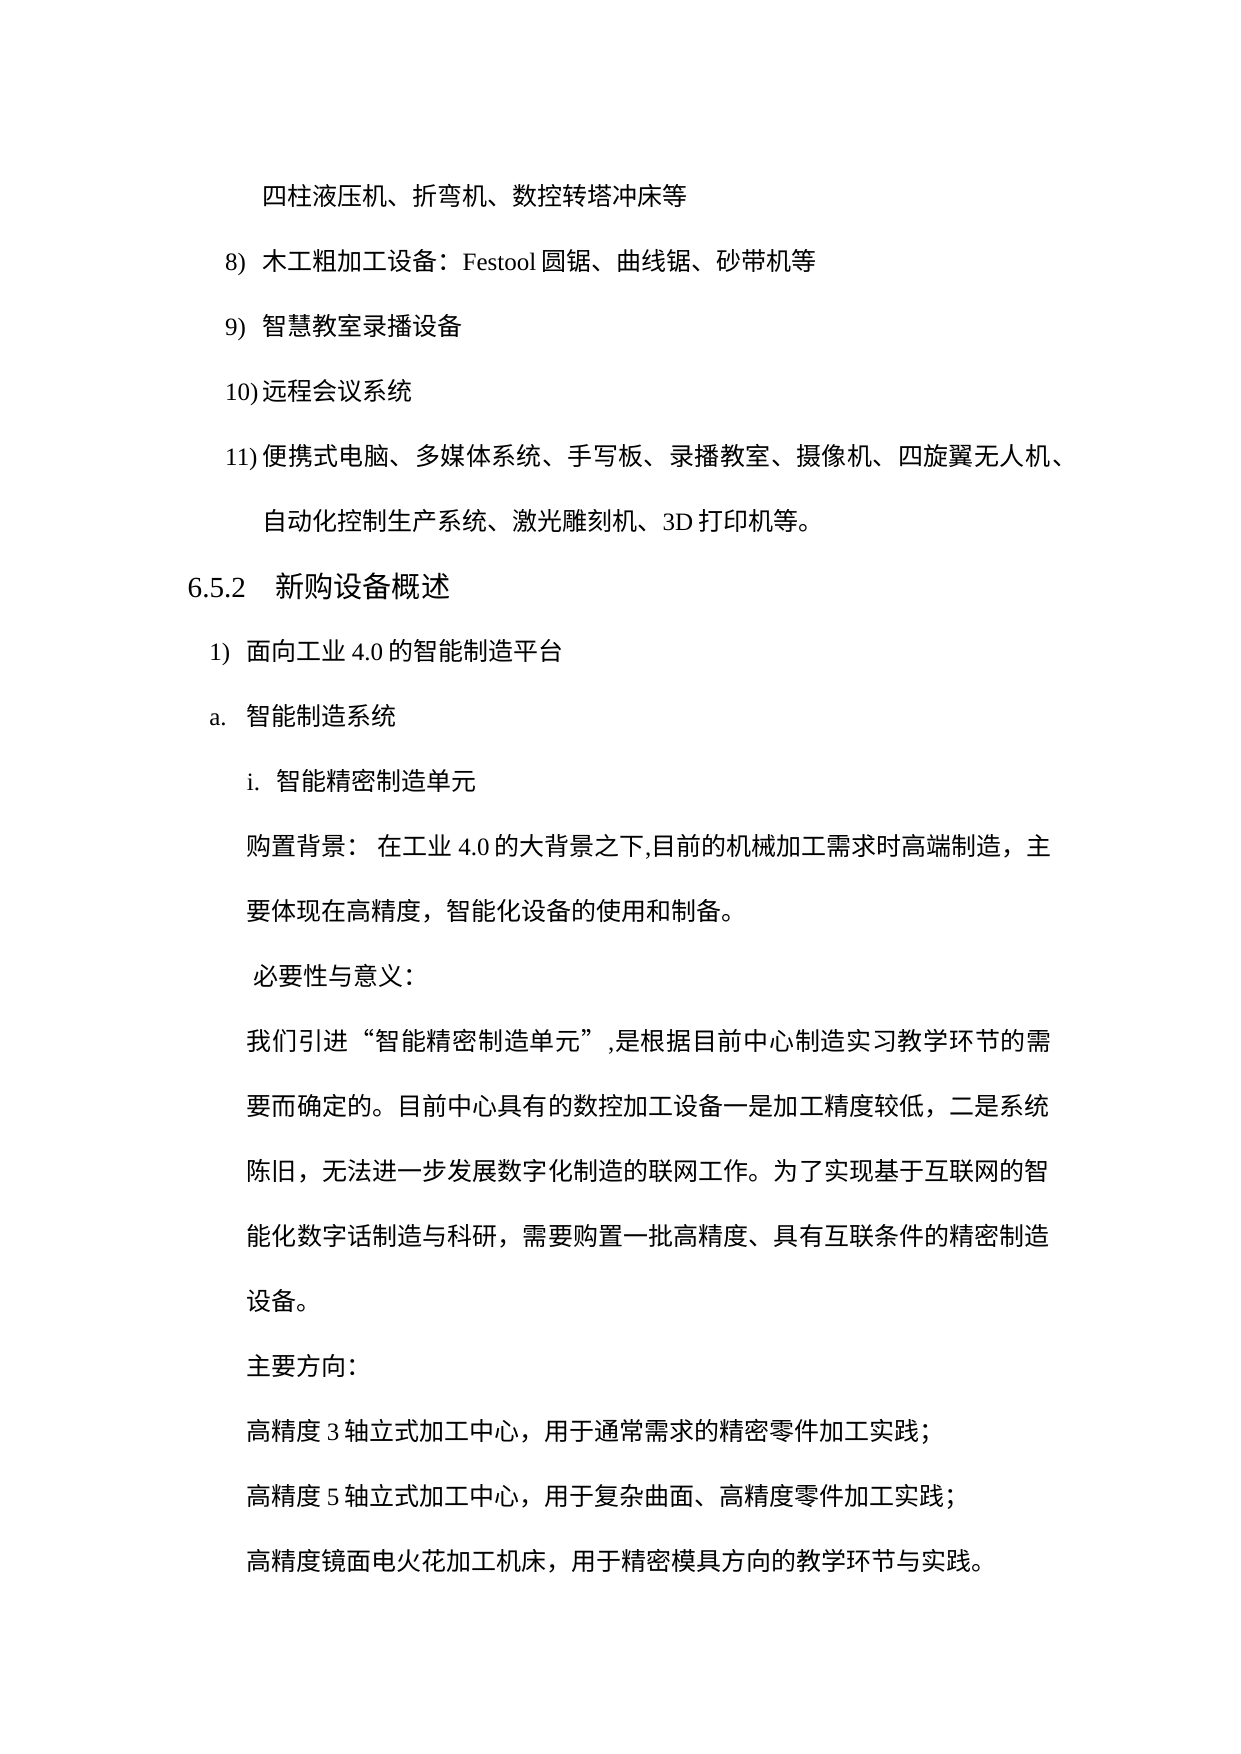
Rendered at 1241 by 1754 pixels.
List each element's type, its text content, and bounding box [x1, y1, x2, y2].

text 我们引进“智能精密制造单元”,是根据目前中心制造实习教学环节的需要而确定的。目前中心具有的数控加工设备一是加工精度较低，二是系统陈旧，无法进一步发展数字化制造的联网工作。为了实现基于互联网的智能化数字话制造与科研，需要购置一批高精度、具有互联条件的精密制造设备。 [247, 1007, 1053, 1332]
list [225, 162, 1053, 227]
text 6.5.2 新购设备概述 [187, 552, 1053, 617]
list 智慧教室录播设备 [225, 292, 1053, 357]
list 便携式电脑、多媒体系统、手写板、录播教室、摄像机、四旋翼无人机、自动化控制生产系统、激光雕刻机、3D打印机等。 [225, 422, 1053, 552]
text 高精度3轴立式加工中心，用于通常需求的精密零件加工实践； [247, 1397, 1053, 1462]
list 面向工业4.0的智能制造平台 [209, 617, 1053, 682]
text 购置背景： 在工业4.0的大背景之下,目前的机械加工需求时高端制造，主要体现在高精度，智能化设备的使用和制备。 [247, 812, 1053, 942]
list 智能精密制造单元 [247, 747, 1053, 812]
text 主要方向： [247, 1332, 1053, 1397]
text 高精度5轴立式加工中心，用于复杂曲面、高精度零件加工实践； [247, 1462, 1053, 1527]
list 木工粗加工设备：Festool圆锯、曲线锯、砂带机等 [225, 227, 1053, 292]
list 远程会议系统 [225, 357, 1053, 422]
text 高精度镜面电火花加工机床，用于精密模具方向的教学环节与实践。 [247, 1527, 1053, 1592]
text 必要性与意义： [247, 942, 1053, 1007]
list 智能制造系统 [209, 682, 1053, 747]
